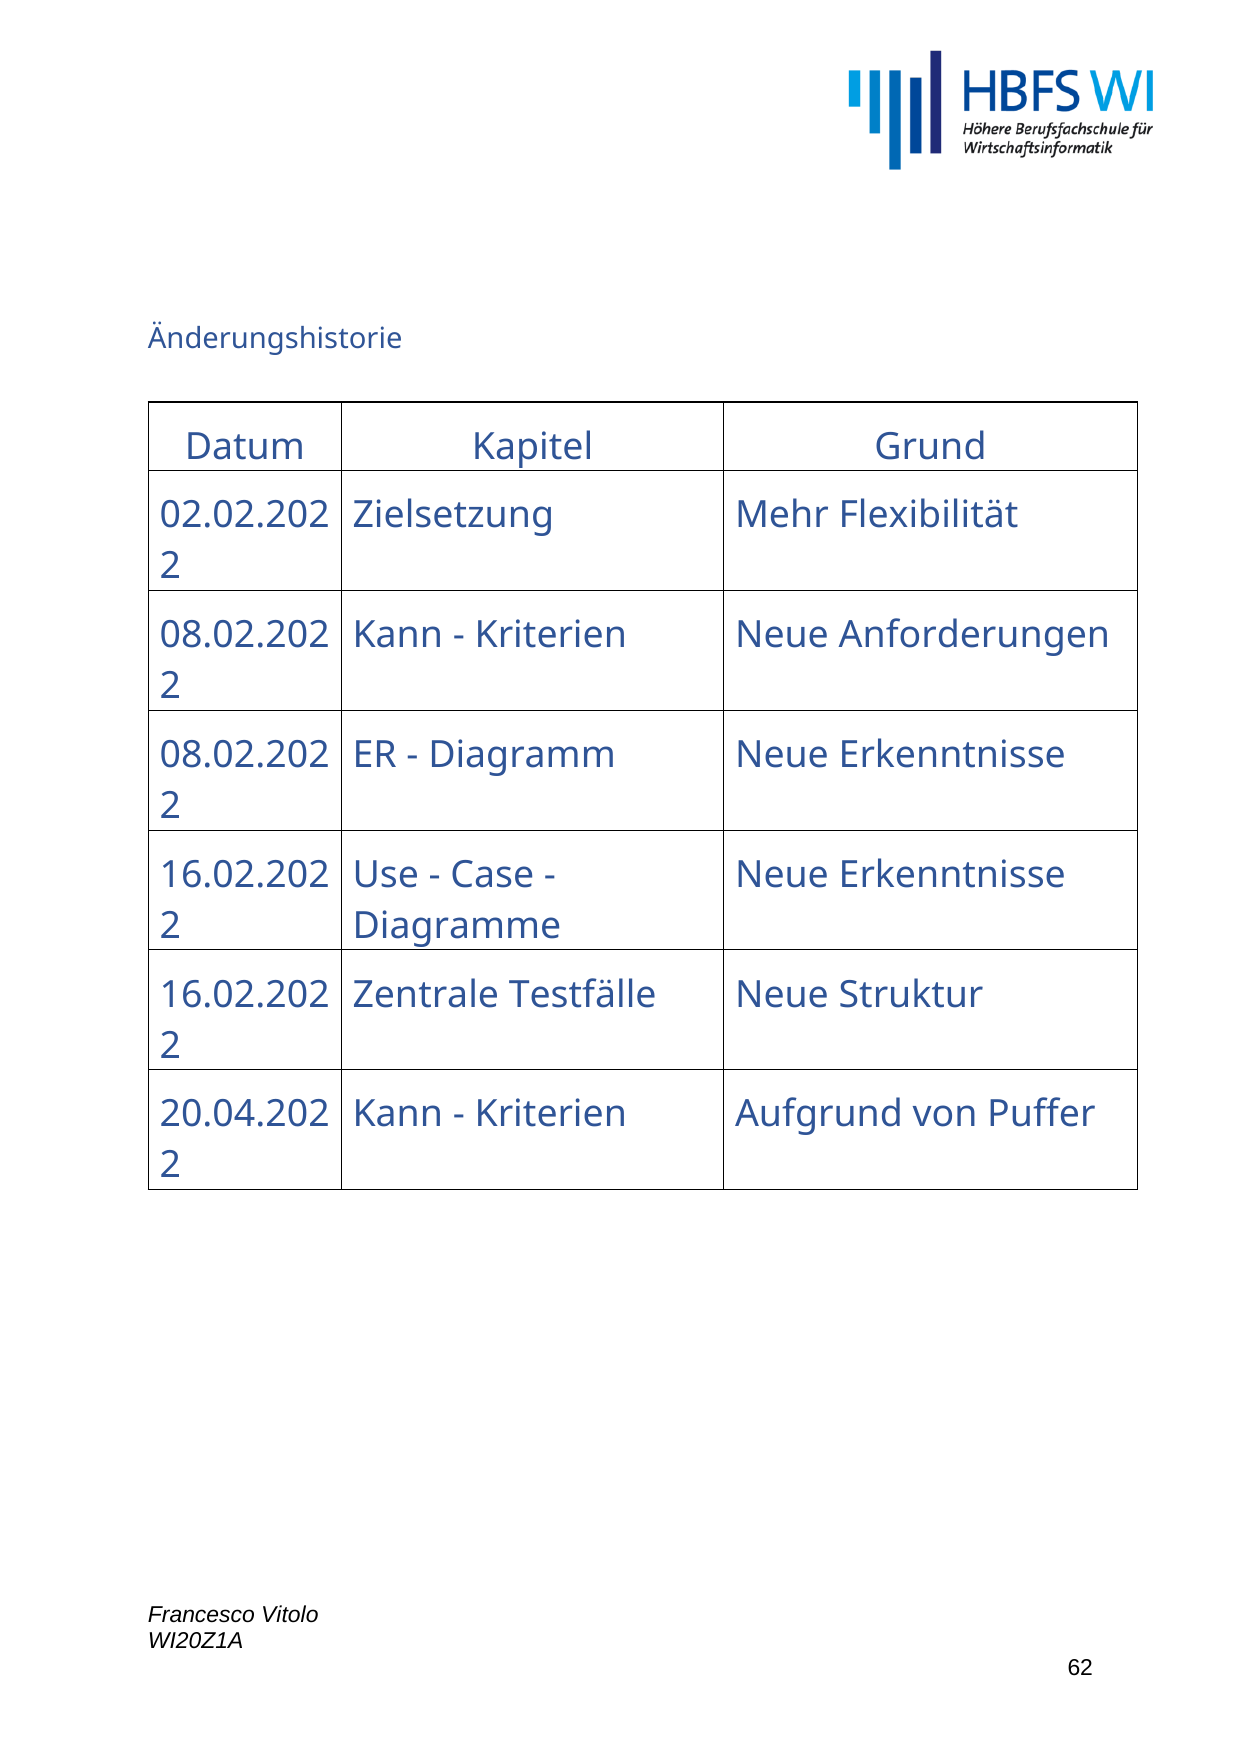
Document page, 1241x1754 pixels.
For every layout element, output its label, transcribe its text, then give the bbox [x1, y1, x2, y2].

table_cell 16.02.2022 [149, 950, 341, 1069]
table_cell Neue Anforderungen [724, 591, 1137, 710]
table_header Kapitel [342, 403, 723, 470]
table_cell Mehr Flexibilität [724, 471, 1137, 590]
table_cell Aufgrund von Puffer [724, 1070, 1137, 1189]
table_cell 16.02.2022 [149, 831, 341, 949]
table_cell Zielsetzung [342, 471, 723, 590]
table_header Grund [724, 403, 1137, 470]
table_cell Use - Case - Diagramme [342, 831, 723, 949]
table_cell Neue Erkenntnisse [724, 831, 1137, 949]
table_cell 08.02.2022 [149, 711, 341, 829]
table_cell Zentrale Testfälle [342, 950, 723, 1069]
table_cell Kann - Kriterien [342, 591, 723, 710]
table_cell 02.02.2022 [149, 471, 341, 590]
table_cell 08.02.2022 [149, 591, 341, 710]
table_cell Kann - Kriterien [342, 1070, 723, 1189]
table_cell Neue Struktur [724, 950, 1137, 1069]
table_header Datum [149, 403, 341, 470]
subtitle Änderungshistorie [148, 318, 1093, 357]
picture [836, 42, 1164, 176]
table_cell Neue Erkenntnisse [724, 711, 1137, 829]
table_cell ER - Diagramm [342, 711, 723, 829]
table_cell 20.04.2022 [149, 1070, 341, 1189]
